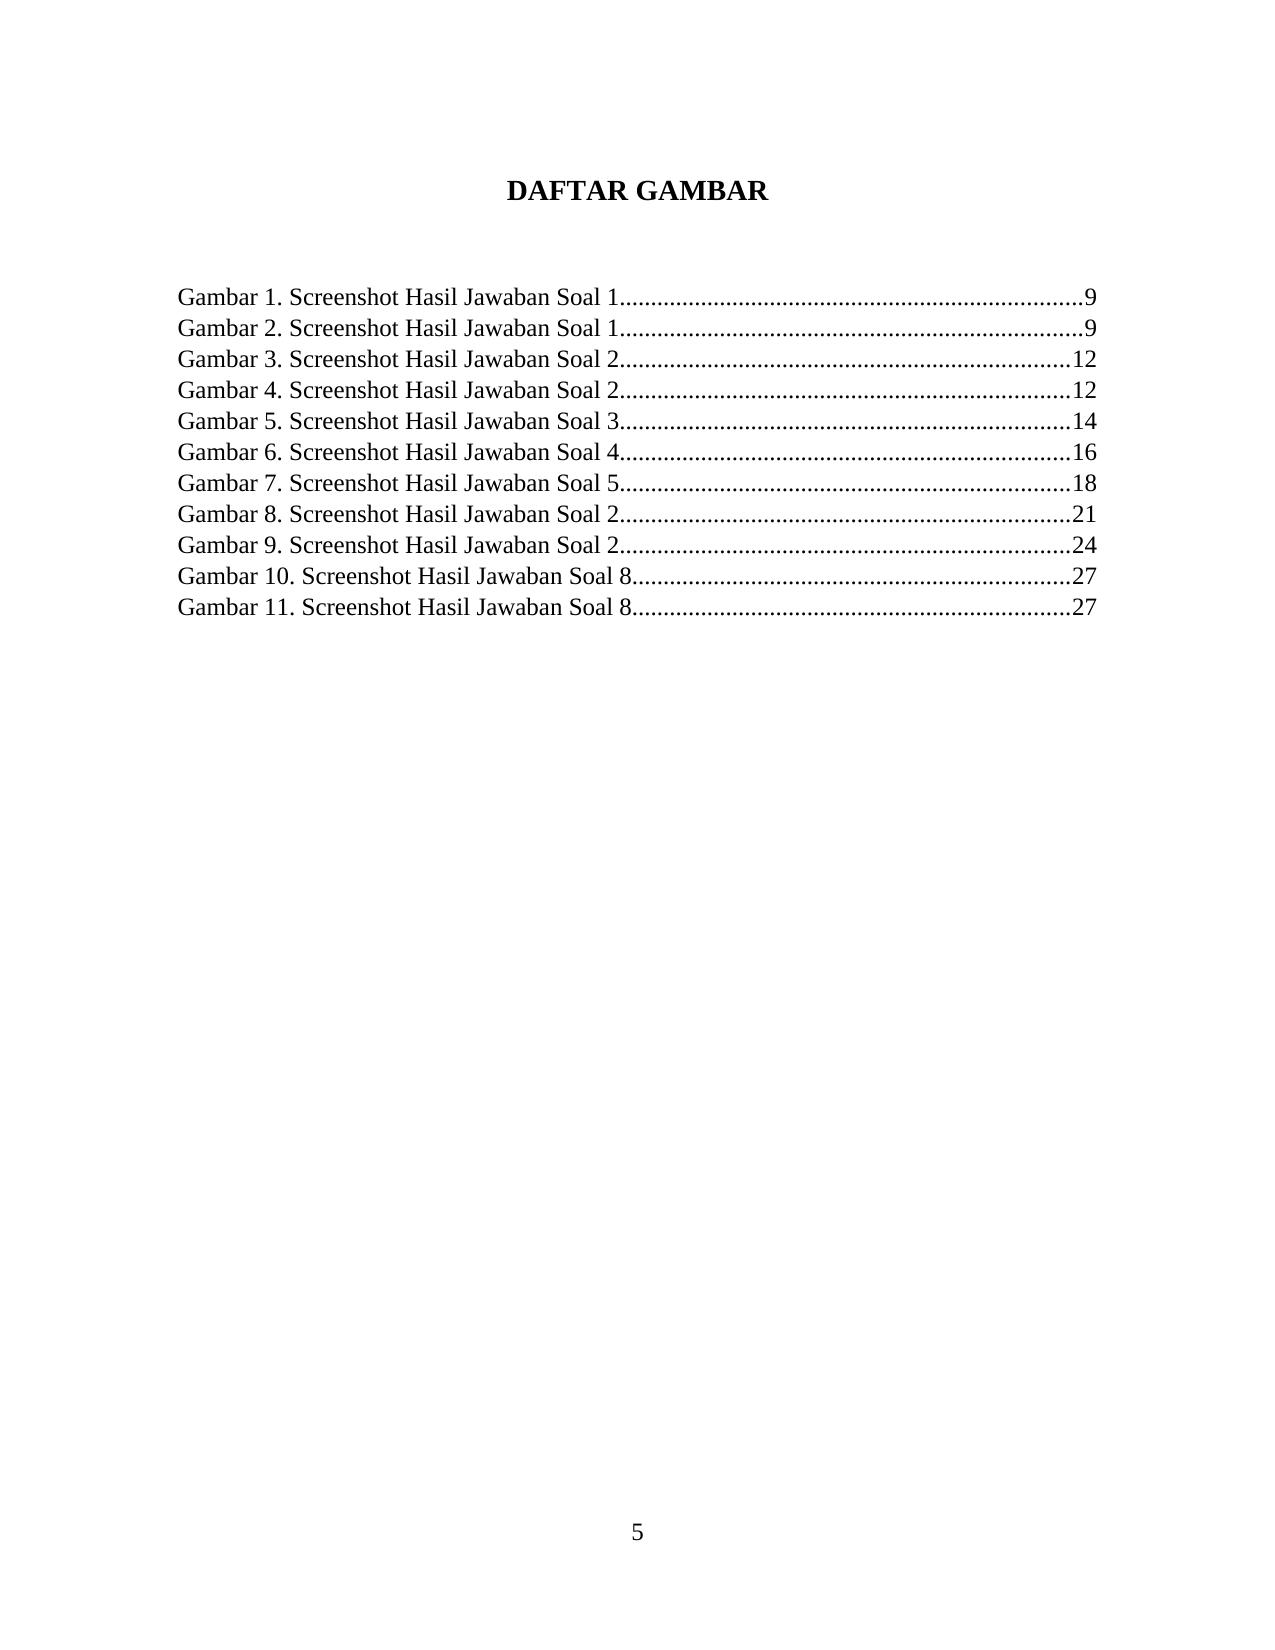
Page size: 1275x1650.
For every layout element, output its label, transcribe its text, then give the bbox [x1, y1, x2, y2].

text Gambar 11. Screenshot Hasil Jawaban Soal 8 27 [177, 592, 1098, 621]
text Gambar 1. Screenshot Hasil Jawaban Soal 1 9 [177, 282, 1098, 310]
text Gambar 3. Screenshot Hasil Jawaban Soal 2 12 [177, 344, 1098, 372]
subtitle DAFTAR GAMBAR [177, 173, 1098, 206]
text Gambar 8. Screenshot Hasil Jawaban Soal 2 21 [177, 499, 1098, 528]
text Gambar 6. Screenshot Hasil Jawaban Soal 4 16 [177, 437, 1098, 466]
text Gambar 5. Screenshot Hasil Jawaban Soal 3 14 [177, 406, 1098, 434]
text Gambar 9. Screenshot Hasil Jawaban Soal 2 24 [177, 530, 1098, 559]
text Gambar 2. Screenshot Hasil Jawaban Soal 1 9 [177, 313, 1098, 341]
text Gambar 4. Screenshot Hasil Jawaban Soal 2 12 [177, 375, 1098, 403]
text Gambar 7. Screenshot Hasil Jawaban Soal 5 18 [177, 468, 1098, 497]
text Gambar 10. Screenshot Hasil Jawaban Soal 8 27 [177, 561, 1098, 590]
